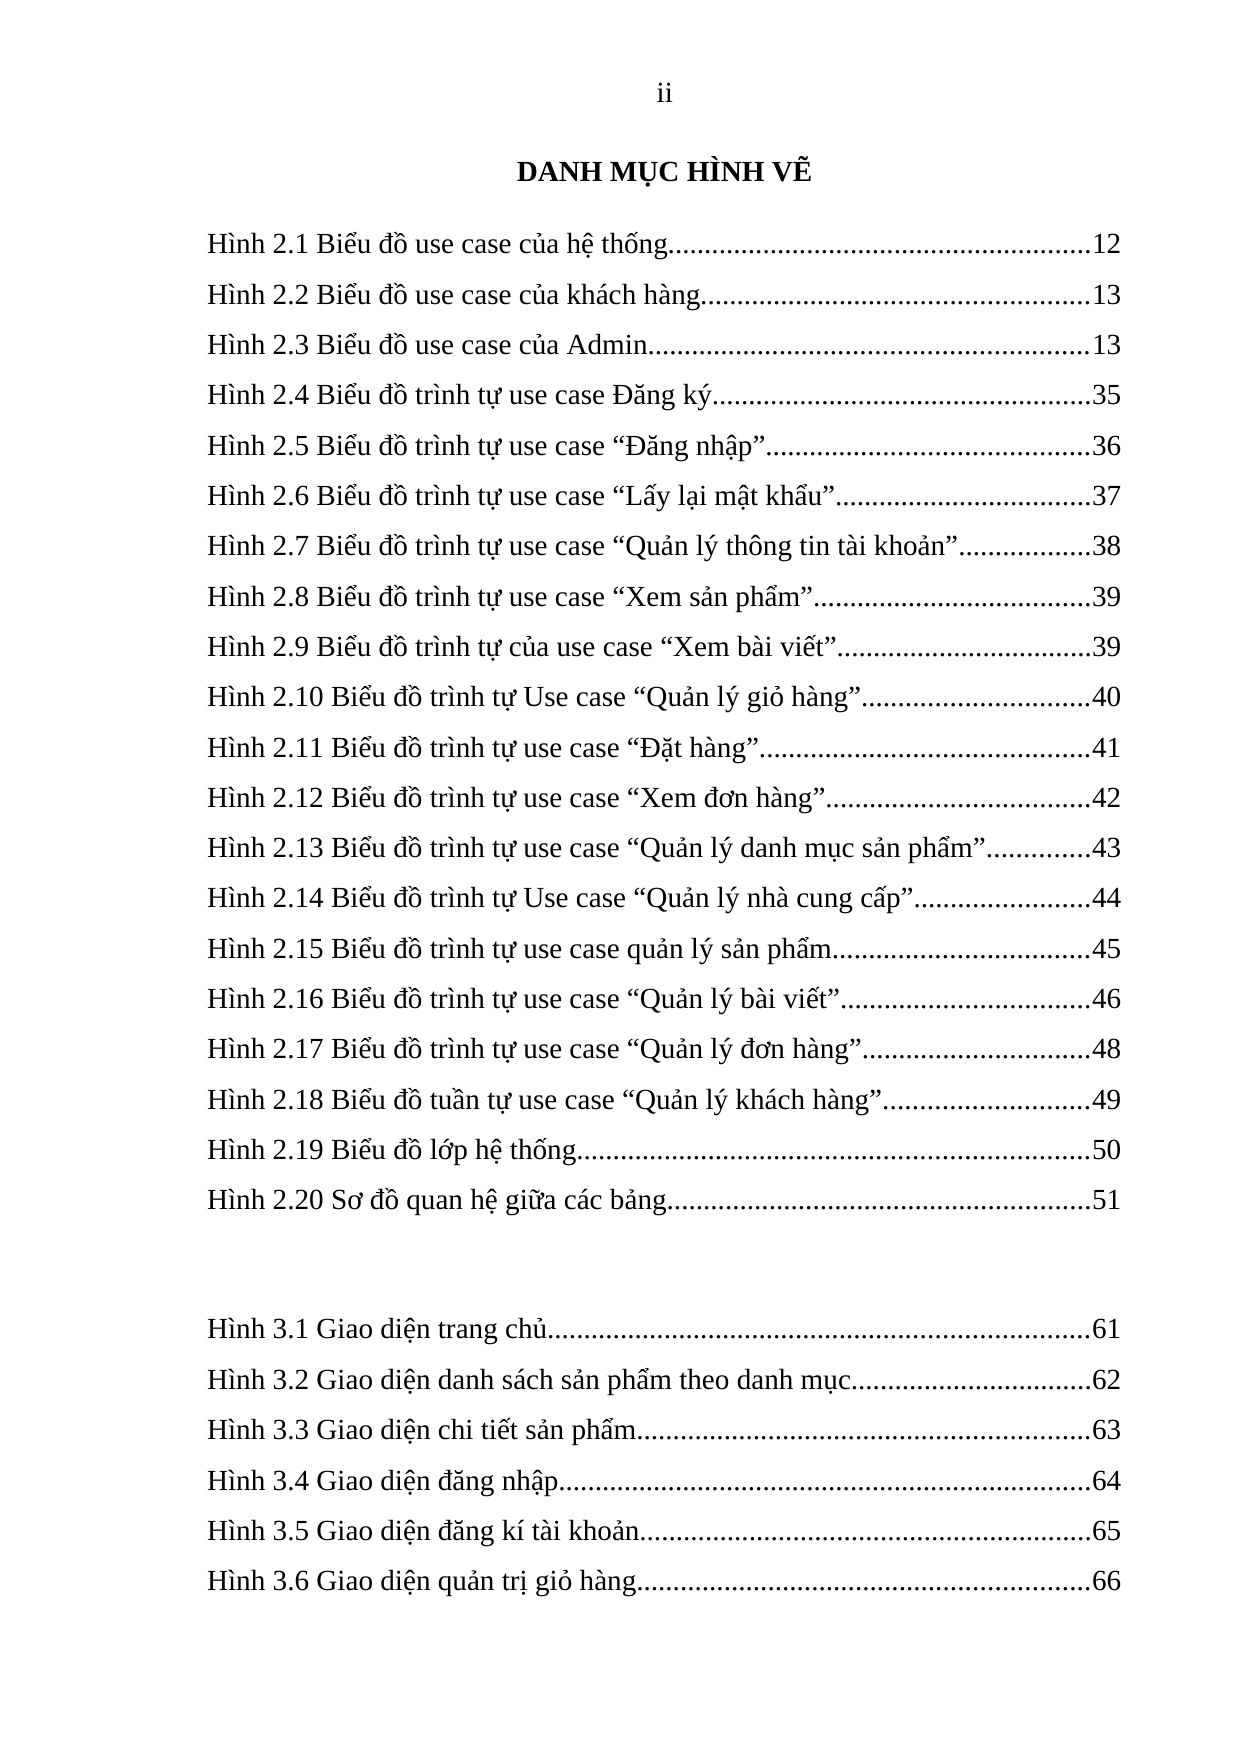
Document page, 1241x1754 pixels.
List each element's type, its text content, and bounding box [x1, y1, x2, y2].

text Hình 2.5 Biểu đồ trình tự use case “Đăng nhập” 36 [207, 428, 1122, 461]
text Hình 2.15 Biểu đồ trình tự use case quản lý sản phẩm 45 [207, 931, 1122, 964]
text DANH MỤC HÌNH VẼ [207, 154, 1122, 187]
text Hình 2.10 Biểu đồ trình tự Use case “Quản lý giỏ hàng” 40 [207, 679, 1122, 713]
text Hình 3.6 Giao diện quản trị giỏ hàng 66 [207, 1563, 1122, 1597]
text Hình 2.16 Biểu đồ trình tự use case “Quản lý bài viết” 46 [207, 981, 1122, 1015]
text Hình 2.6 Biểu đồ trình tự use case “Lấy lại mật khẩu” 37 [207, 478, 1122, 512]
text Hình 2.12 Biểu đồ trình tự use case “Xem đơn hàng” 42 [207, 780, 1122, 813]
text Hình 2.17 Biểu đồ trình tự use case “Quản lý đơn hàng” 48 [207, 1032, 1122, 1065]
text Hình 2.4 Biểu đồ trình tự use case Đăng ký 35 [207, 377, 1122, 411]
text Hình 2.9 Biểu đồ trình tự của use case “Xem bài viết” 39 [207, 629, 1122, 663]
text Hình 3.3 Giao diện chi tiết sản phẩm 63 [207, 1412, 1122, 1446]
text Hình 2.11 Biểu đồ trình tự use case “Đặt hàng” 41 [207, 730, 1122, 763]
text Hình 2.7 Biểu đồ trình tự use case “Quản lý thông tin tài khoản” 38 [207, 528, 1122, 562]
text Hình 2.1 Biểu đồ use case của hệ thống 12 [207, 227, 1122, 260]
text Hình 2.14 Biểu đồ trình tự Use case “Quản lý nhà cung cấp” 44 [207, 881, 1122, 914]
text Hình 2.20 Sơ đồ quan hệ giữa các bảng 51 [207, 1182, 1122, 1216]
text Hình 3.2 Giao diện danh sách sản phẩm theo danh mục 62 [207, 1362, 1122, 1396]
text Hình 2.18 Biểu đồ tuần tự use case “Quản lý khách hàng” 49 [207, 1082, 1122, 1115]
text Hình 2.8 Biểu đồ trình tự use case “Xem sản phẩm” 39 [207, 579, 1122, 612]
text Hình 3.5 Giao diện đăng kí tài khoản 65 [207, 1513, 1122, 1546]
text Hình 3.1 Giao diện trang chủ 61 [207, 1312, 1122, 1345]
text Hình 2.3 Biểu đồ use case của Admin 13 [207, 327, 1122, 361]
text Hình 2.2 Biểu đồ use case của khách hàng 13 [207, 277, 1122, 310]
text Hình 2.19 Biểu đồ lớp hệ thống 50 [207, 1132, 1122, 1166]
text Hình 3.4 Giao diện đăng nhập 64 [207, 1463, 1122, 1496]
text Hình 2.13 Biểu đồ trình tự use case “Quản lý danh mục sản phẩm” 43 [207, 830, 1122, 864]
